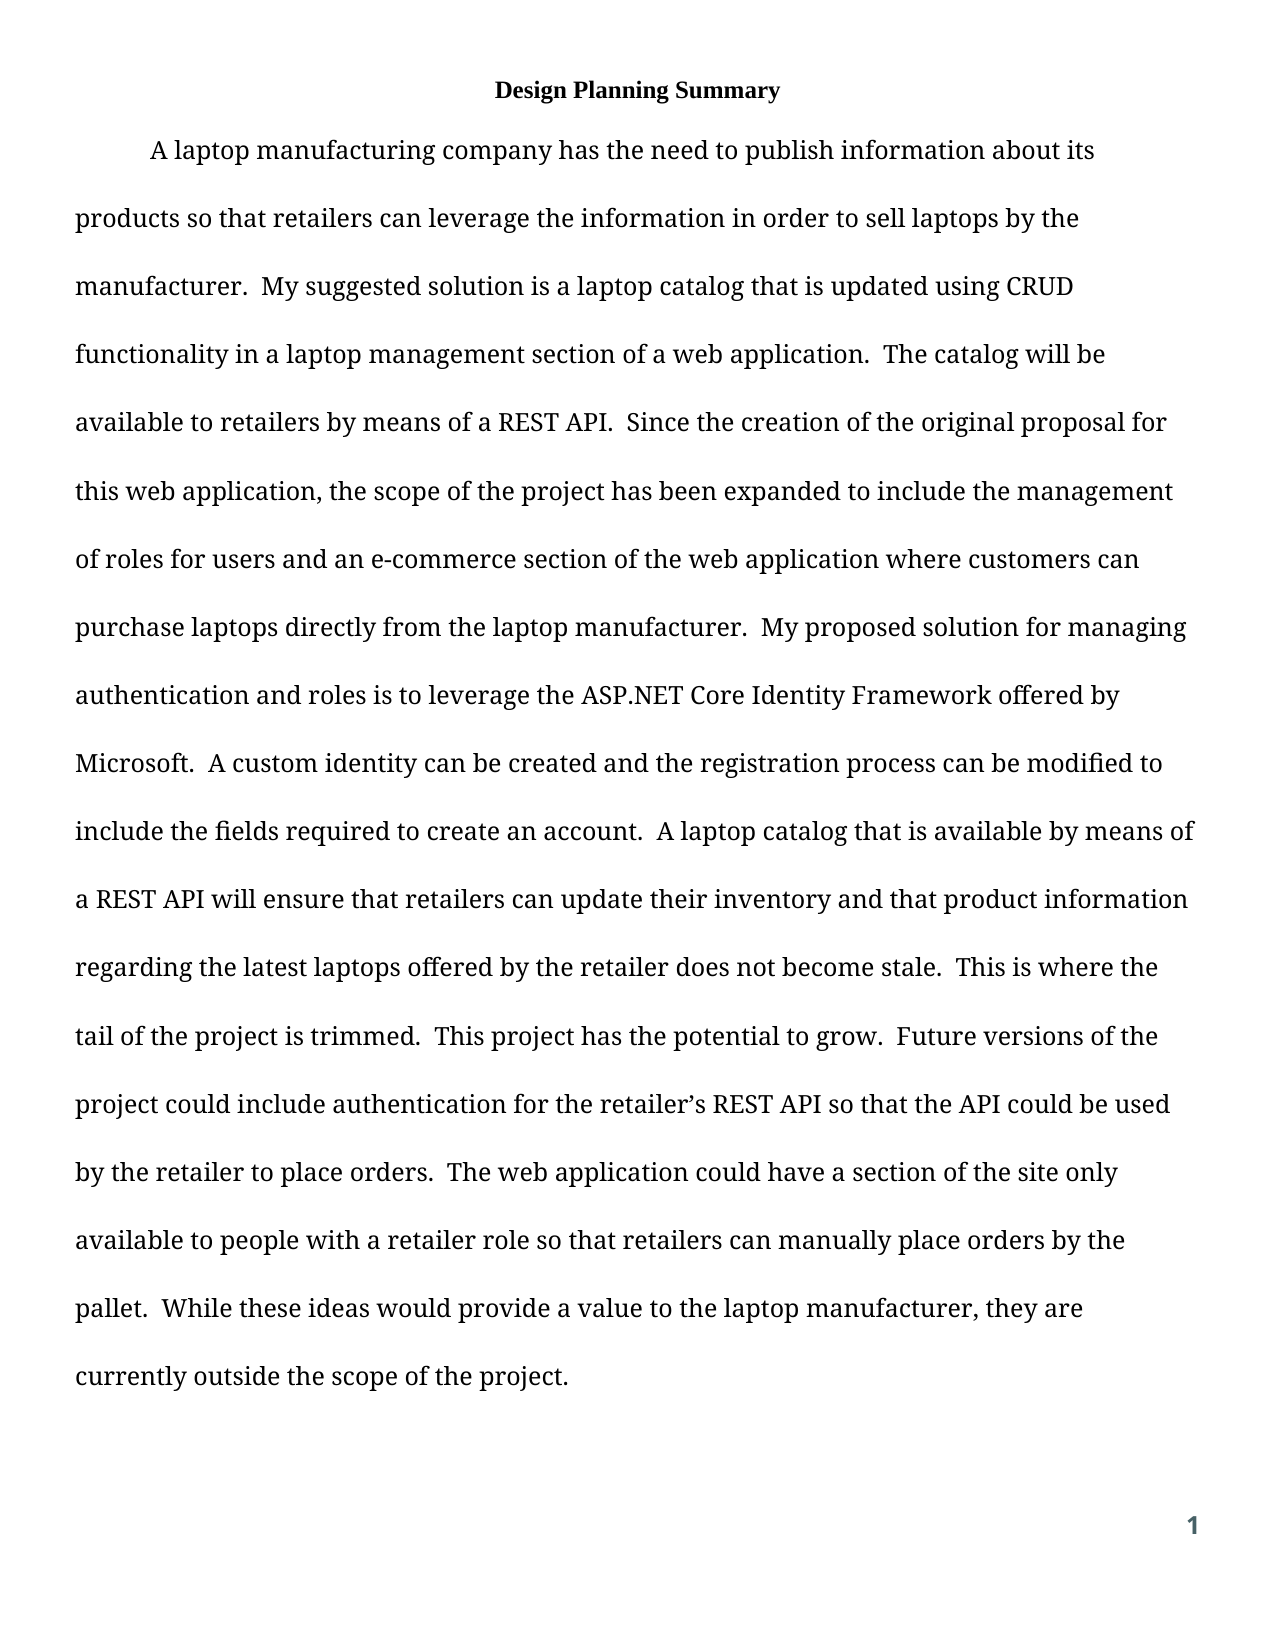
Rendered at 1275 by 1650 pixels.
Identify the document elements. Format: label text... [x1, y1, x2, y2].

text A laptop manufacturing company has the need to publish information about its products so that retailers can leverage the information in order to sell laptops by the manufacturer. My suggested solution is a laptop catalog that is updated using CRUD functionality in a laptop management section of a web application. The catalog will be available to retailers by means of a REST API. Since the creation of the original proposal for this web application, the scope of the project has been expanded to include the management of roles for users and an e-commerce section of the web application where customers can purchase laptops directly from the laptop manufacturer. My proposed solution for managing authentication and roles is to leverage the ASP.NET Core Identity Framework offered by Microsoft. A custom identity can be created and the registration process can be modified to include the fields required to create an account. A laptop catalog that is available by means of a REST API will ensure that retailers can update their inventory and that product information regarding the latest laptops offered by the retailer does not become stale. This is where the tail of the project is trimmed. This project has the potential to grow. Future versions of the project could include authentication for the retailer’s REST API so that the API could be used by the retailer to place orders. The web application could have a section of the site only available to people with a retailer role so that retailers can manually place orders by the pallet. While these ideas would provide a value to the laptop manufacturer, they are currently outside the scope of the project. [75, 132, 1200, 1393]
subtitle Design Planning Summary [75, 75, 1200, 104]
